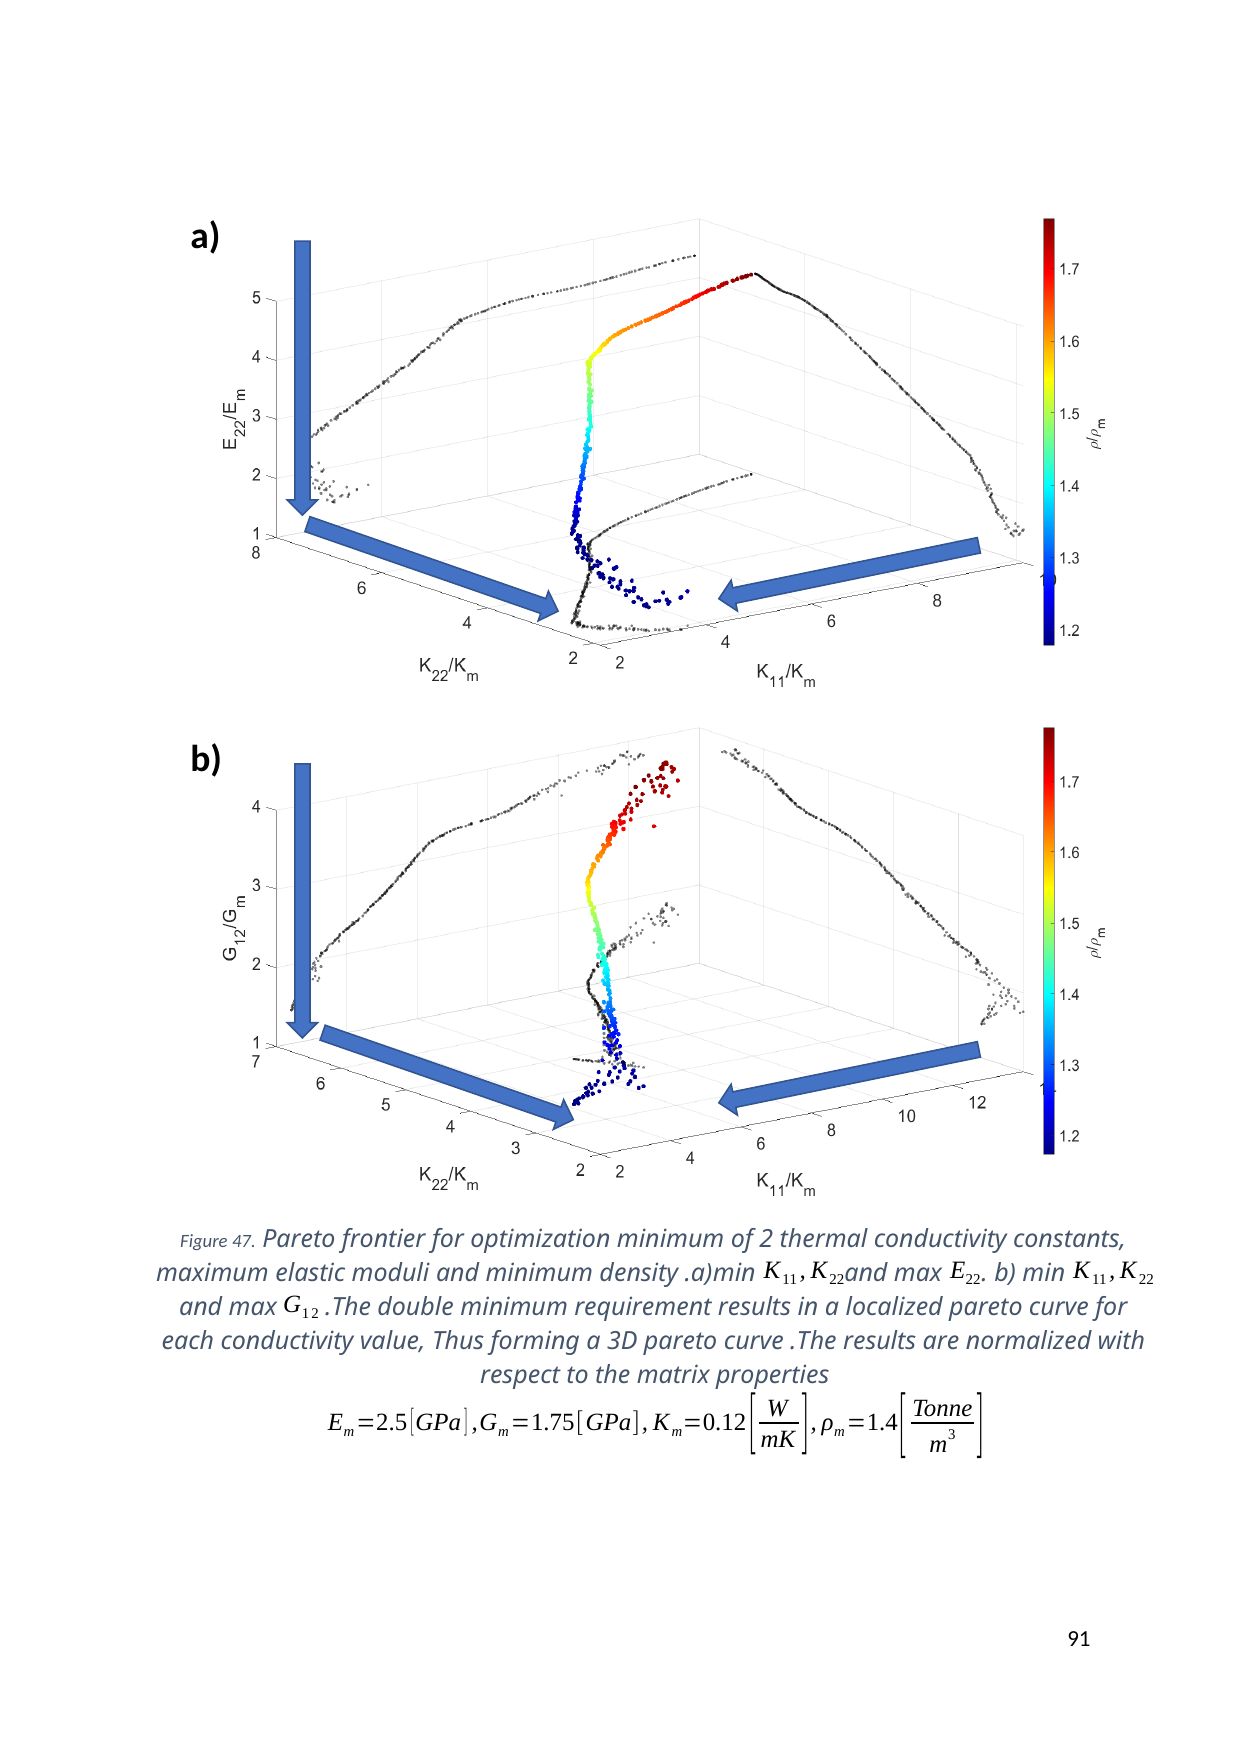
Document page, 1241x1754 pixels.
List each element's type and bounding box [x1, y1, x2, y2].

picture [150, 179, 1160, 1212]
